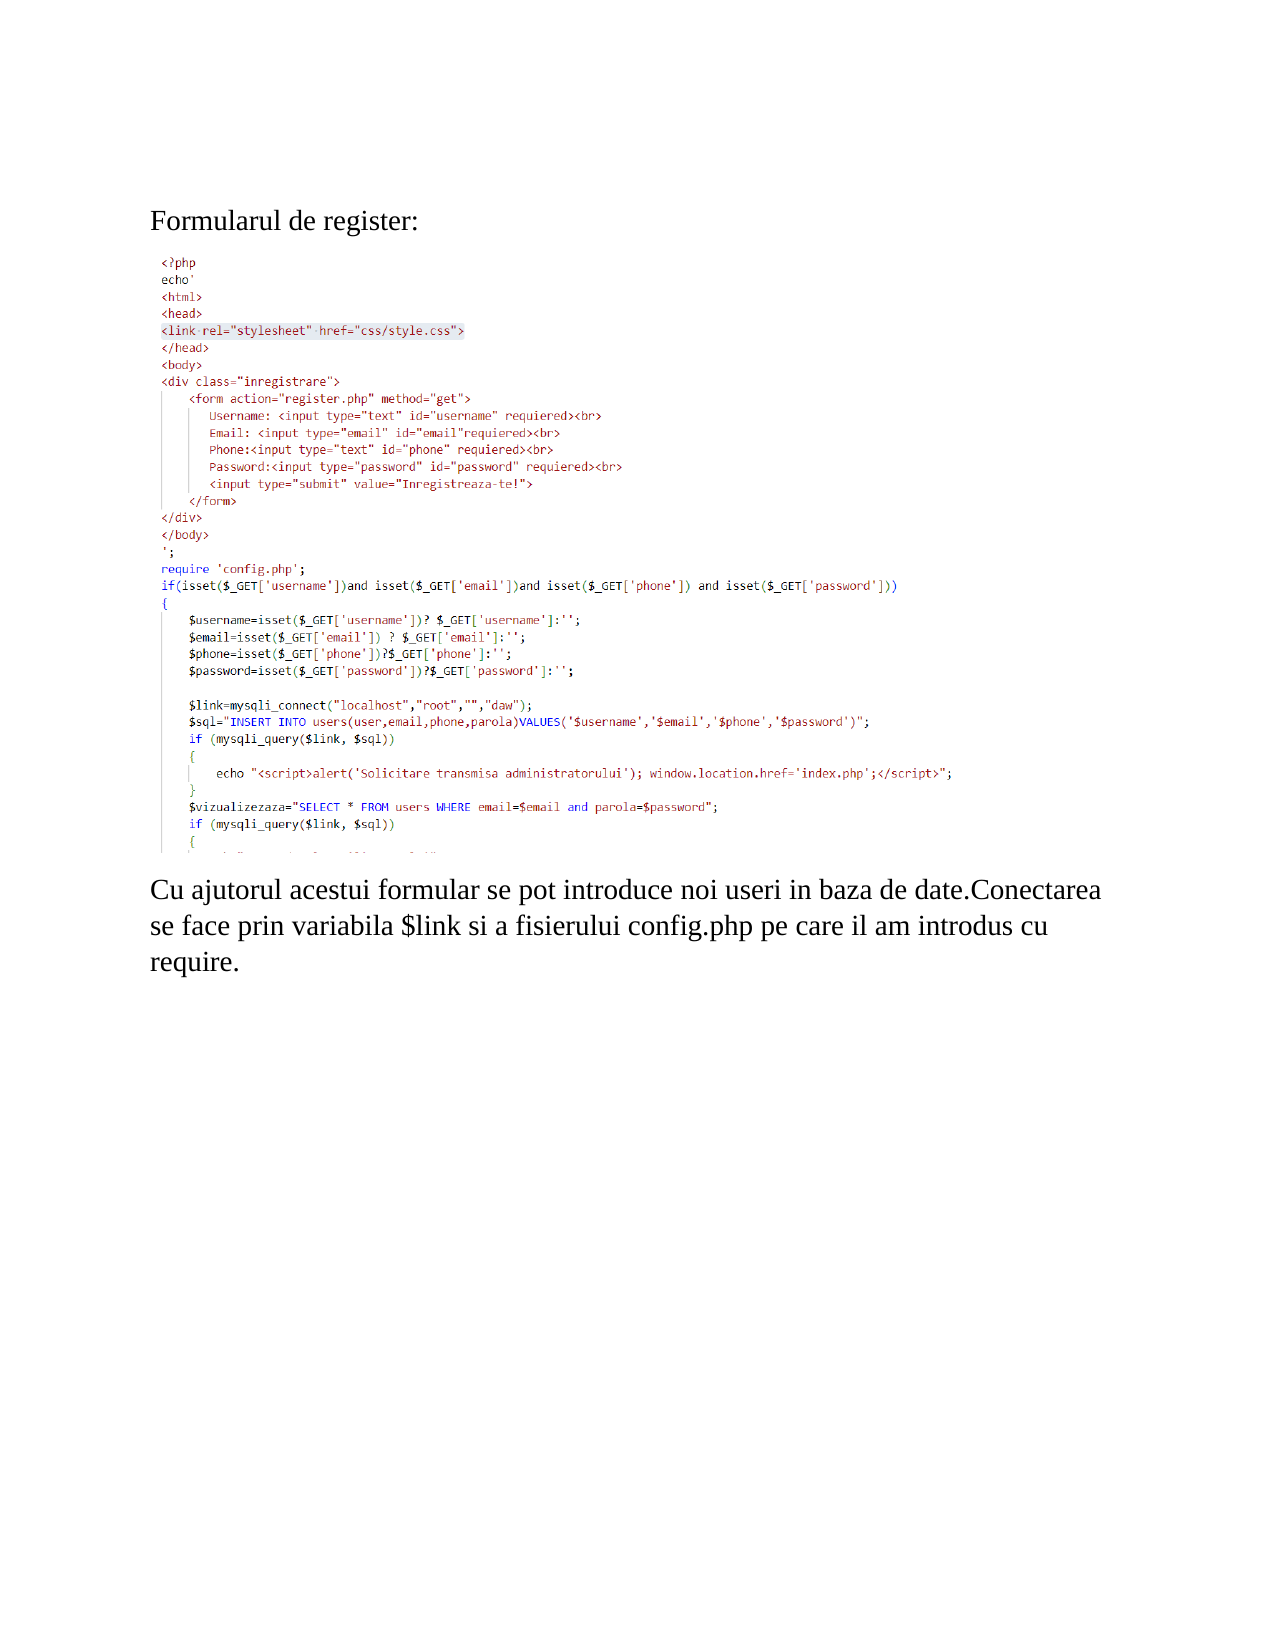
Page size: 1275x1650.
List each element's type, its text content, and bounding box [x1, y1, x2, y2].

text Cu ajutorul acestui formular se pot introduce noi useri in baza de date.Conectarea se face prin variabila $link si a fisierului config.php pe care il am introdus cu require. [150, 872, 1125, 978]
text Formularul de register: [150, 203, 1125, 236]
picture [150, 255, 957, 853]
